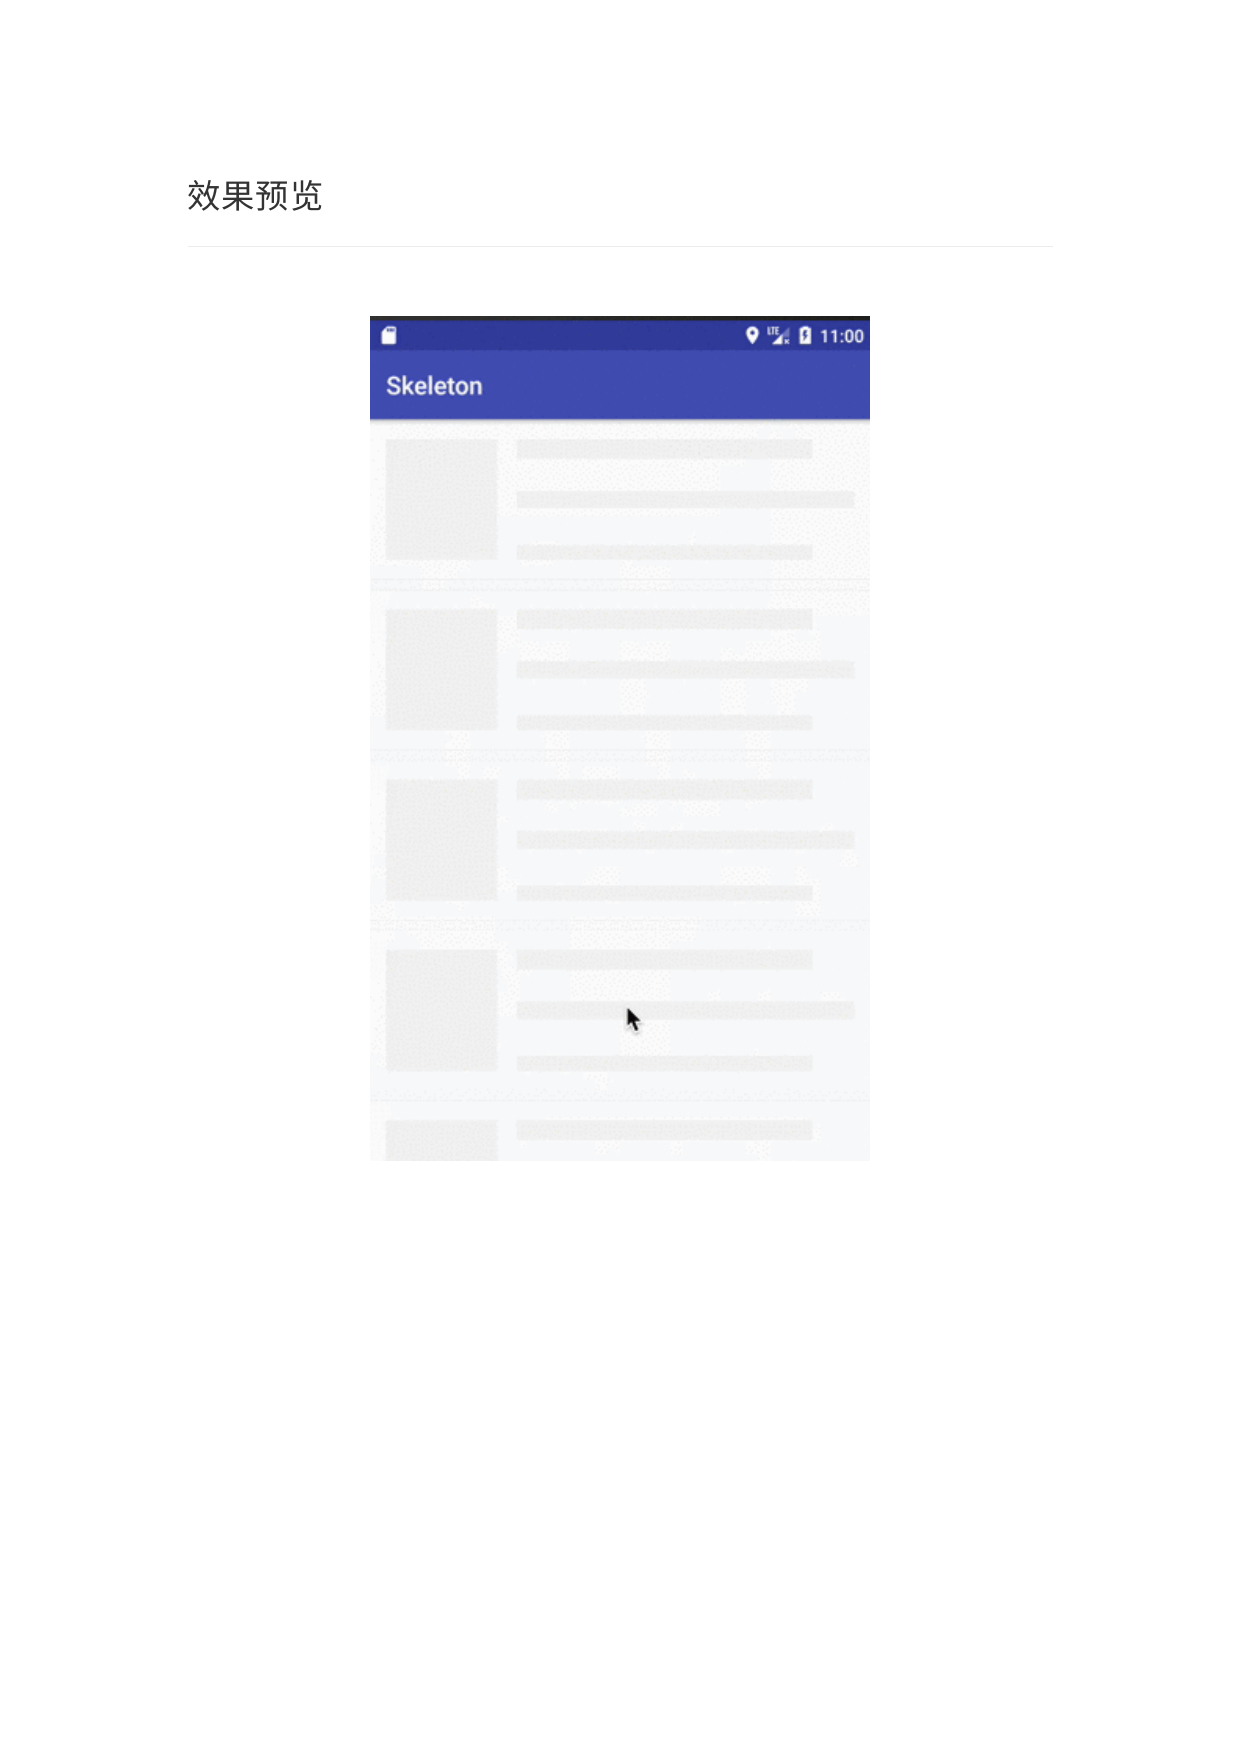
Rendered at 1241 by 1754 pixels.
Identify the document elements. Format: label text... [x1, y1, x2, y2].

subtitle 效果预览 [187, 162, 1053, 247]
picture [370, 316, 870, 1161]
